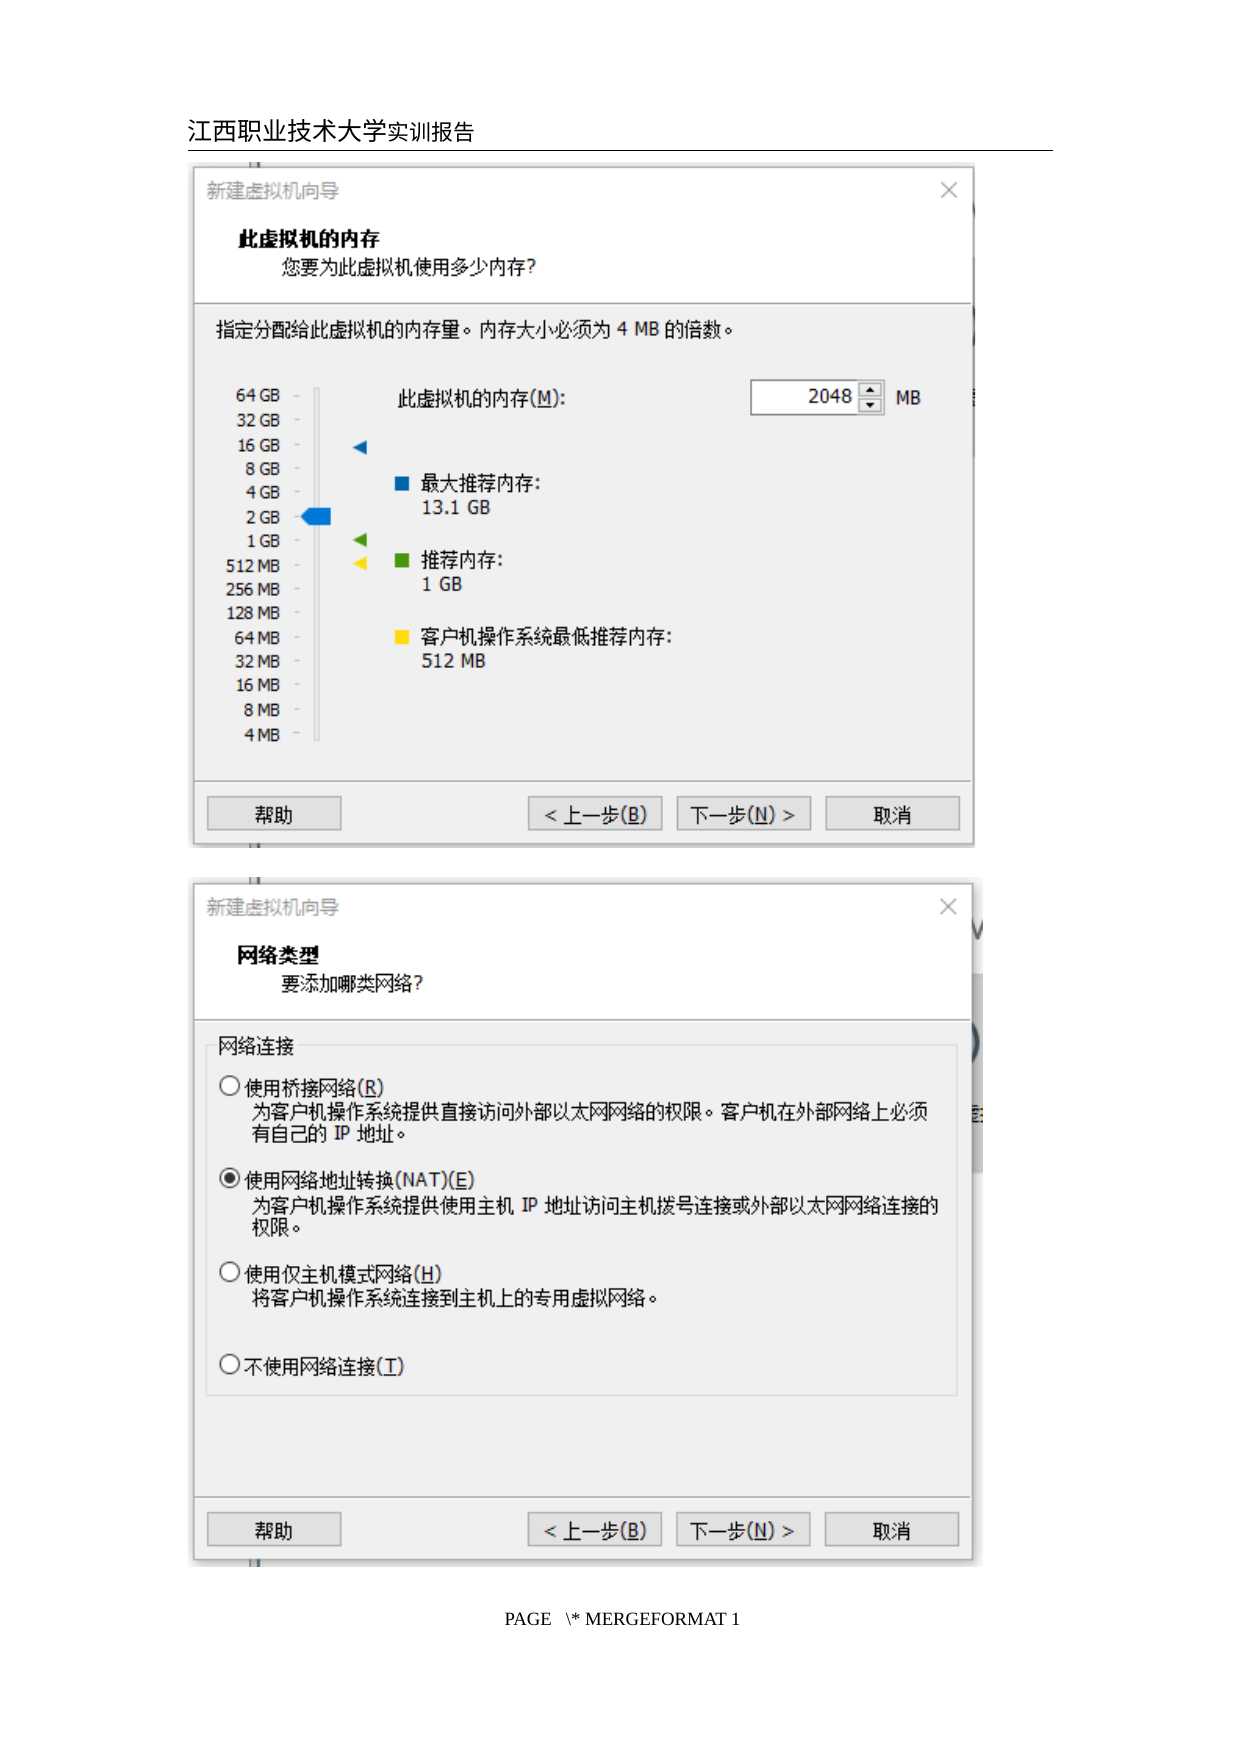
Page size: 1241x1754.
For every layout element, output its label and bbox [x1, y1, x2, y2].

picture [187, 877, 983, 1567]
picture [187, 162, 976, 848]
